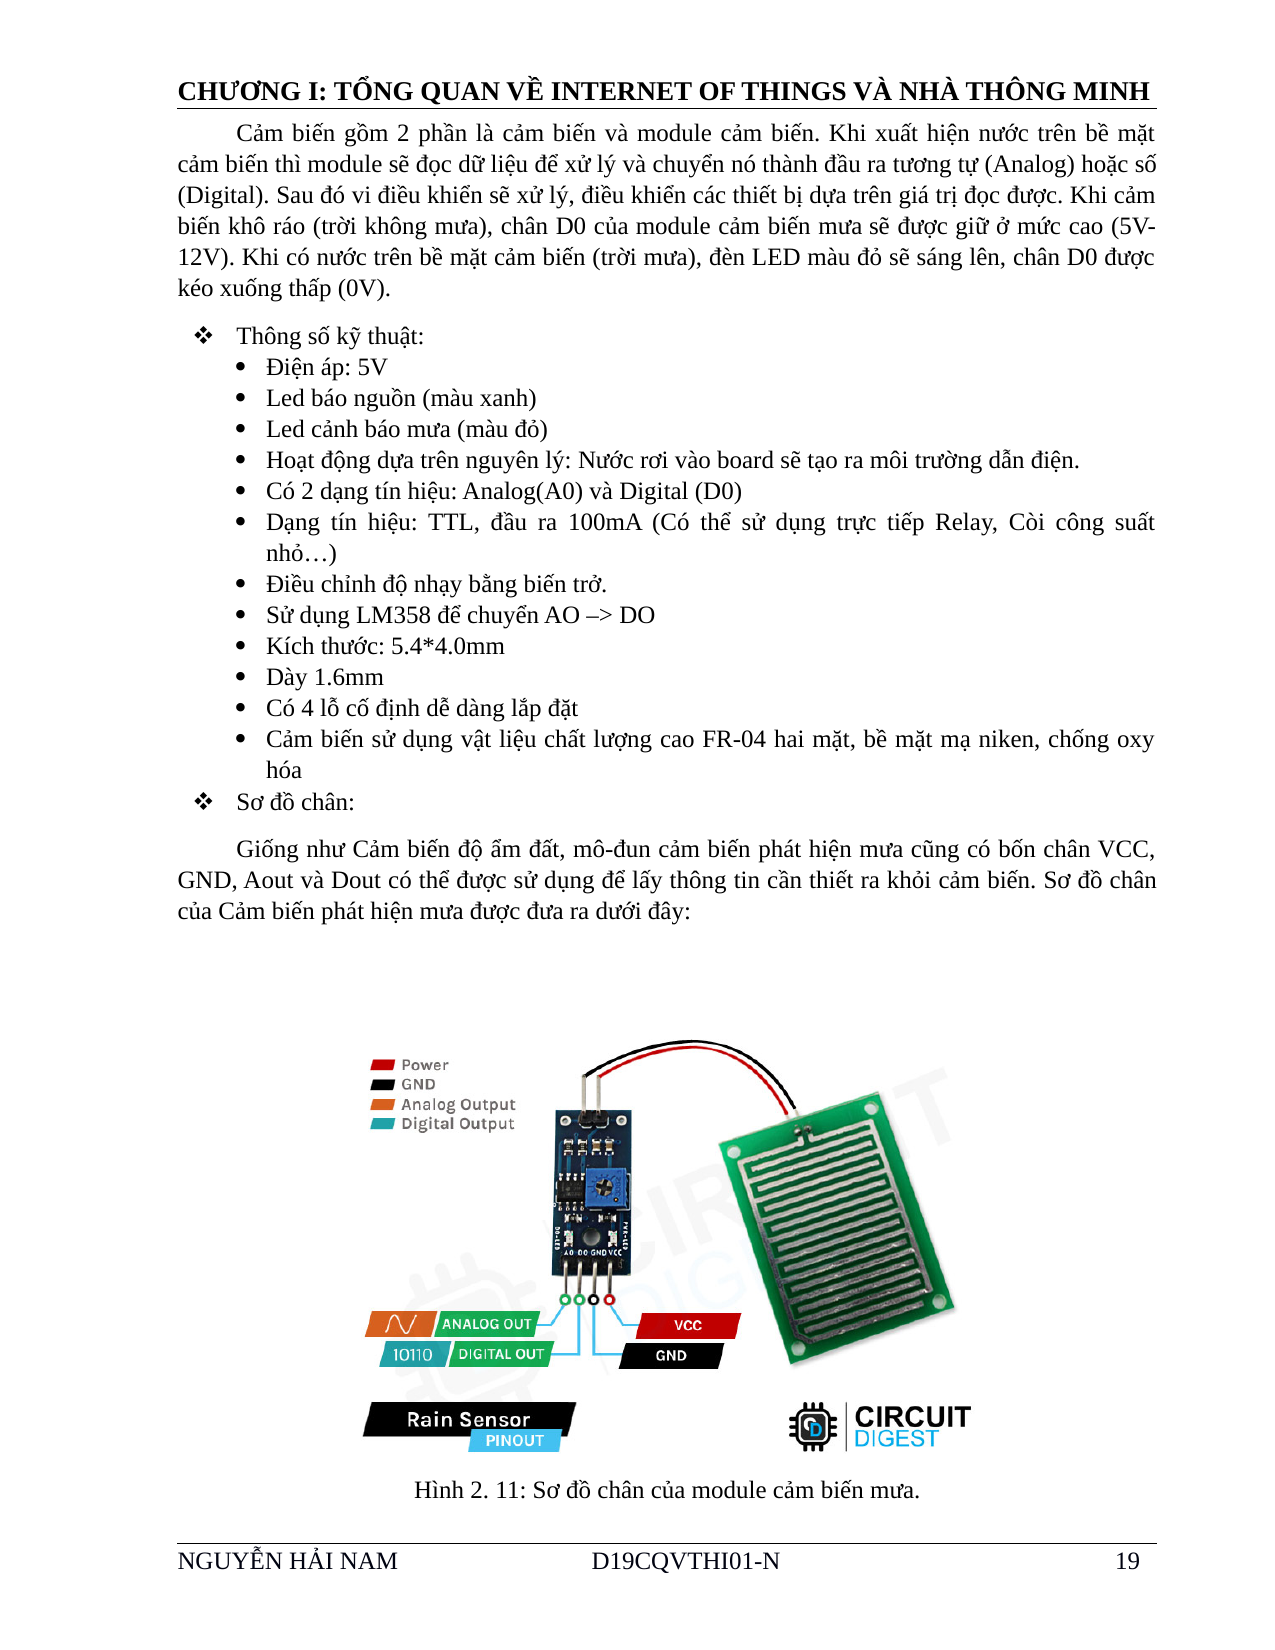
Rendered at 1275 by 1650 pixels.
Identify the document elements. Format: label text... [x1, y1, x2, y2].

list Led báo nguồn (màu xanh) [236, 383, 1157, 412]
text Cảm biến gồm 2 phần là cảm biến và module cảm biến. Khi xuất hiện nước trên bề mặt cảm biến thì module sẽ đọc dữ liệu để xử lý và chuyển nó thành đầu ra tương tự (Analog) hoặc số (Digital). Sau đó vi điều khiển sẽ xử lý, điều khiển các thiết bị dựa trên giá trị đọc được. Khi cảm biến khô ráo (trời không mưa), chân D0 của module cảm biến mưa sẽ được giữ ở mức cao (5V-12V). Khi có nước trên bề mặt cảm biến (trời mưa), đèn LED màu đỏ sẽ sáng lên, chân D0 được kéo xuống thấp (0V). [177, 118, 1157, 302]
list Kích thước: 5.4*4.0mm [236, 631, 1157, 660]
list Cảm biến sử dụng vật liệu chất lượng cao FR-04 hai mặt, bề mặt mạ niken, chống oxy hóa [236, 724, 1157, 784]
list Có 4 lỗ cố định dễ dàng lắp đặt [236, 693, 1157, 722]
list Dạng tín hiệu: TTL, đầu ra 100mA (Có thể sử dụng trực tiếp Relay, Còi công suất nhỏ…) [236, 507, 1157, 567]
list Sơ đồ chân: [192, 787, 1157, 815]
list Có 2 dạng tín hiệu: Analog(A0) và Digital (D0) [236, 476, 1157, 505]
list Điều chỉnh độ nhạy bằng biến trở. [236, 569, 1157, 598]
list Dày 1.6mm [236, 662, 1157, 691]
list Thông số kỹ thuật: [192, 321, 1157, 350]
list Led cảnh báo mưa (màu đỏ) [236, 414, 1157, 443]
text Giống như Cảm biến độ ẩm đất, mô-đun cảm biến phát hiện mưa cũng có bốn chân VCC, GND, Aout và Dout có thể được sử dụng để lấy thông tin cần thiết ra khỏi cảm biến. Sơ đồ chân của Cảm biến phát hiện mưa được đưa ra dưới đây: [177, 834, 1157, 925]
list Hoạt động dựa trên nguyên lý: Nước rơi vào board sẽ tạo ra môi trường dẫn điện. [236, 445, 1157, 474]
list Sử dụng LM358 để chuyển AO –> DO [236, 600, 1157, 629]
picture [354, 1039, 980, 1457]
list Điện áp: 5V [236, 352, 1157, 381]
text Hình 2. 11: Sơ đồ chân của module cảm biến mưa. [177, 1476, 1157, 1504]
